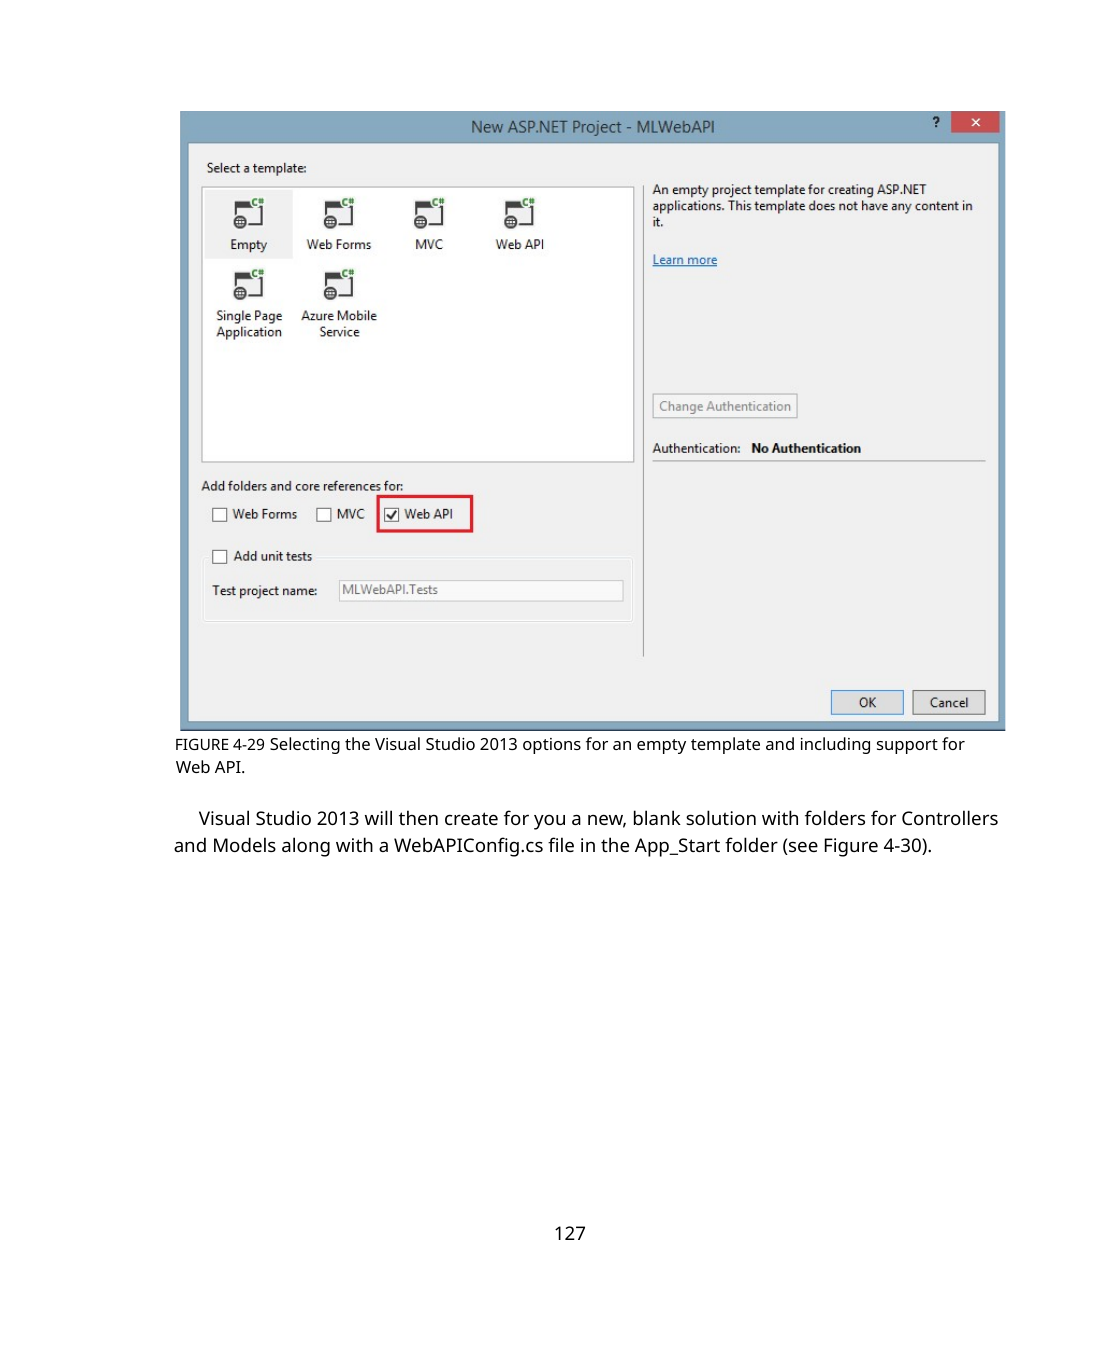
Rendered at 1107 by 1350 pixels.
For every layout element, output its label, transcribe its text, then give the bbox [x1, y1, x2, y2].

picture [180, 111, 1006, 731]
text FIGURE 4-29 Selecting the Visual Studio 2013 options for an empty template and including support for Web API. [174, 732, 994, 778]
text Visual Studio 2013 will then create for you a new, blank solution with folders for Controllers and Models along with a WebAPIConfig.cs file in the App_Start folder (see Figure 4-30). [173, 806, 1019, 858]
